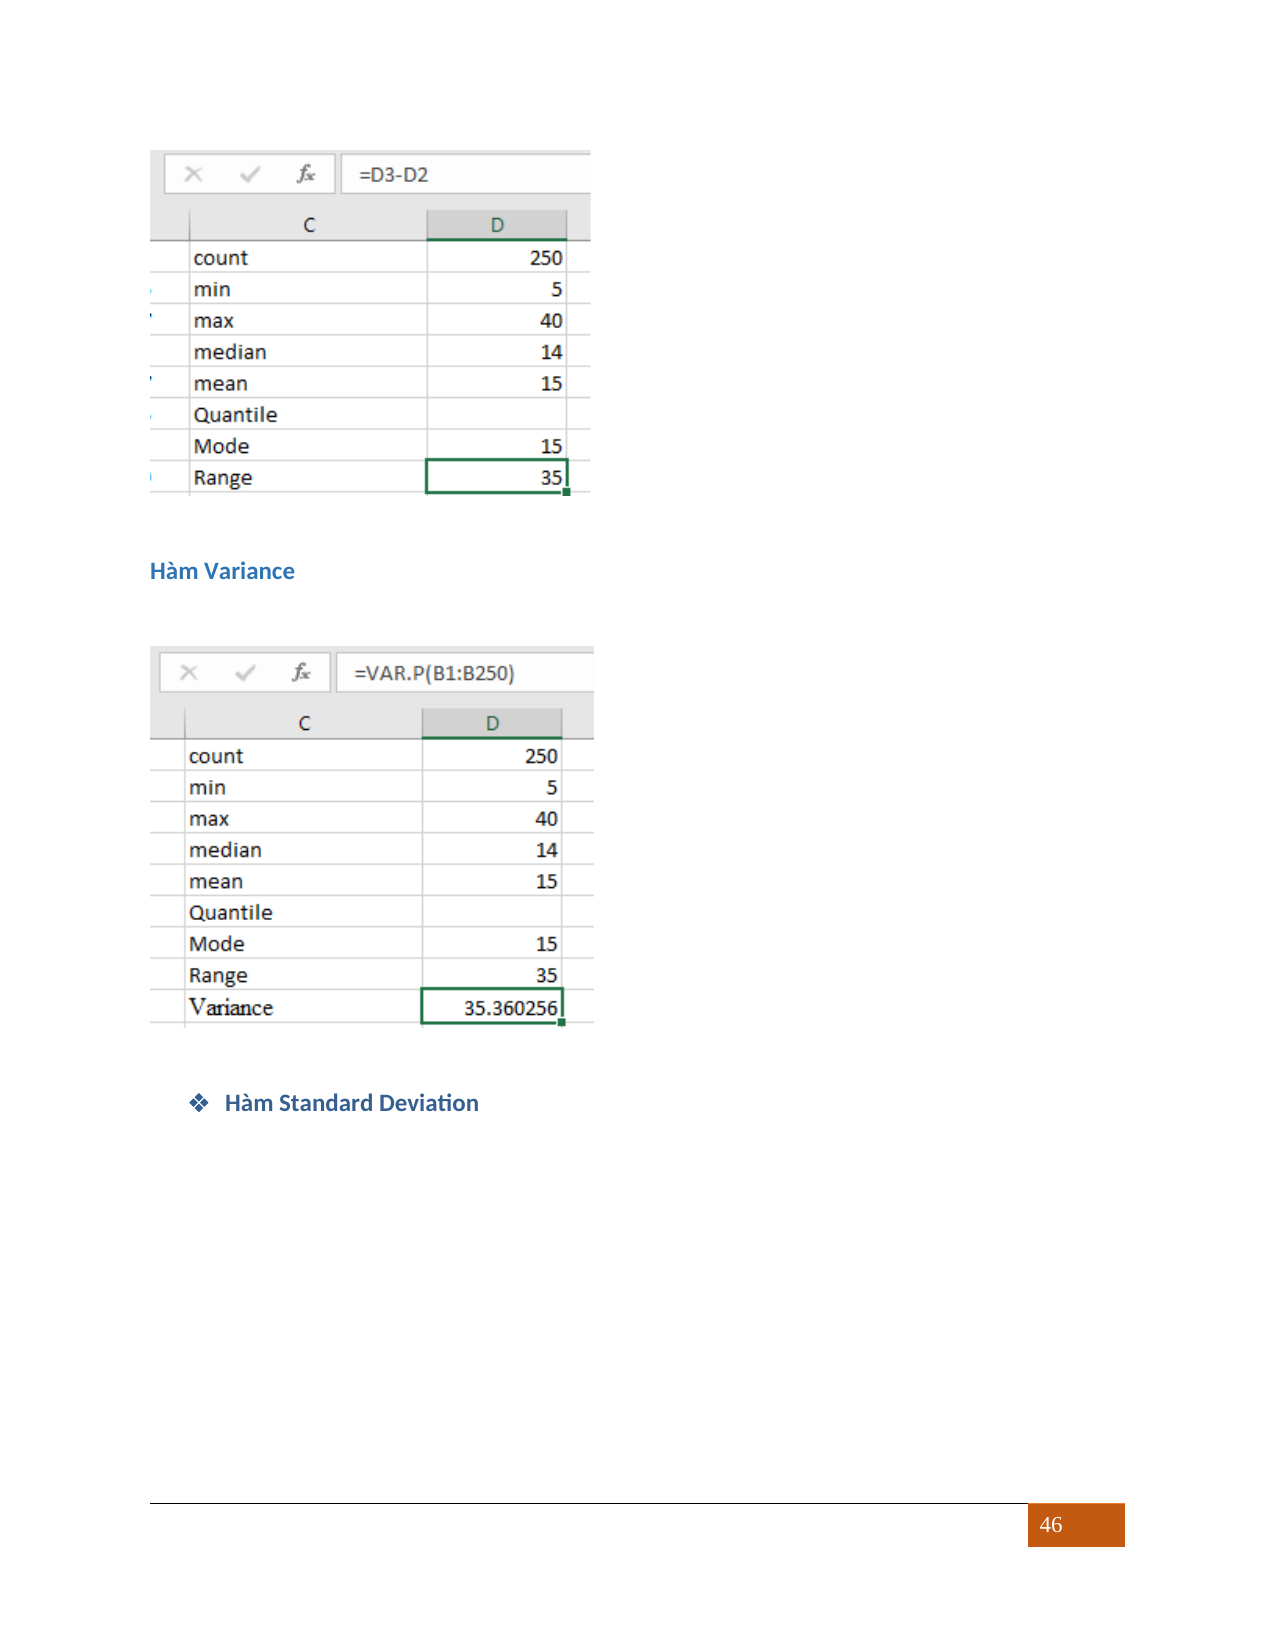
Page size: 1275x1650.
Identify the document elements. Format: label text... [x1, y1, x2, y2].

list Hàm Standard Deviation [187, 1087, 1125, 1118]
picture [150, 646, 594, 1028]
picture [150, 150, 591, 496]
list Hàm Variance [150, 555, 1125, 586]
